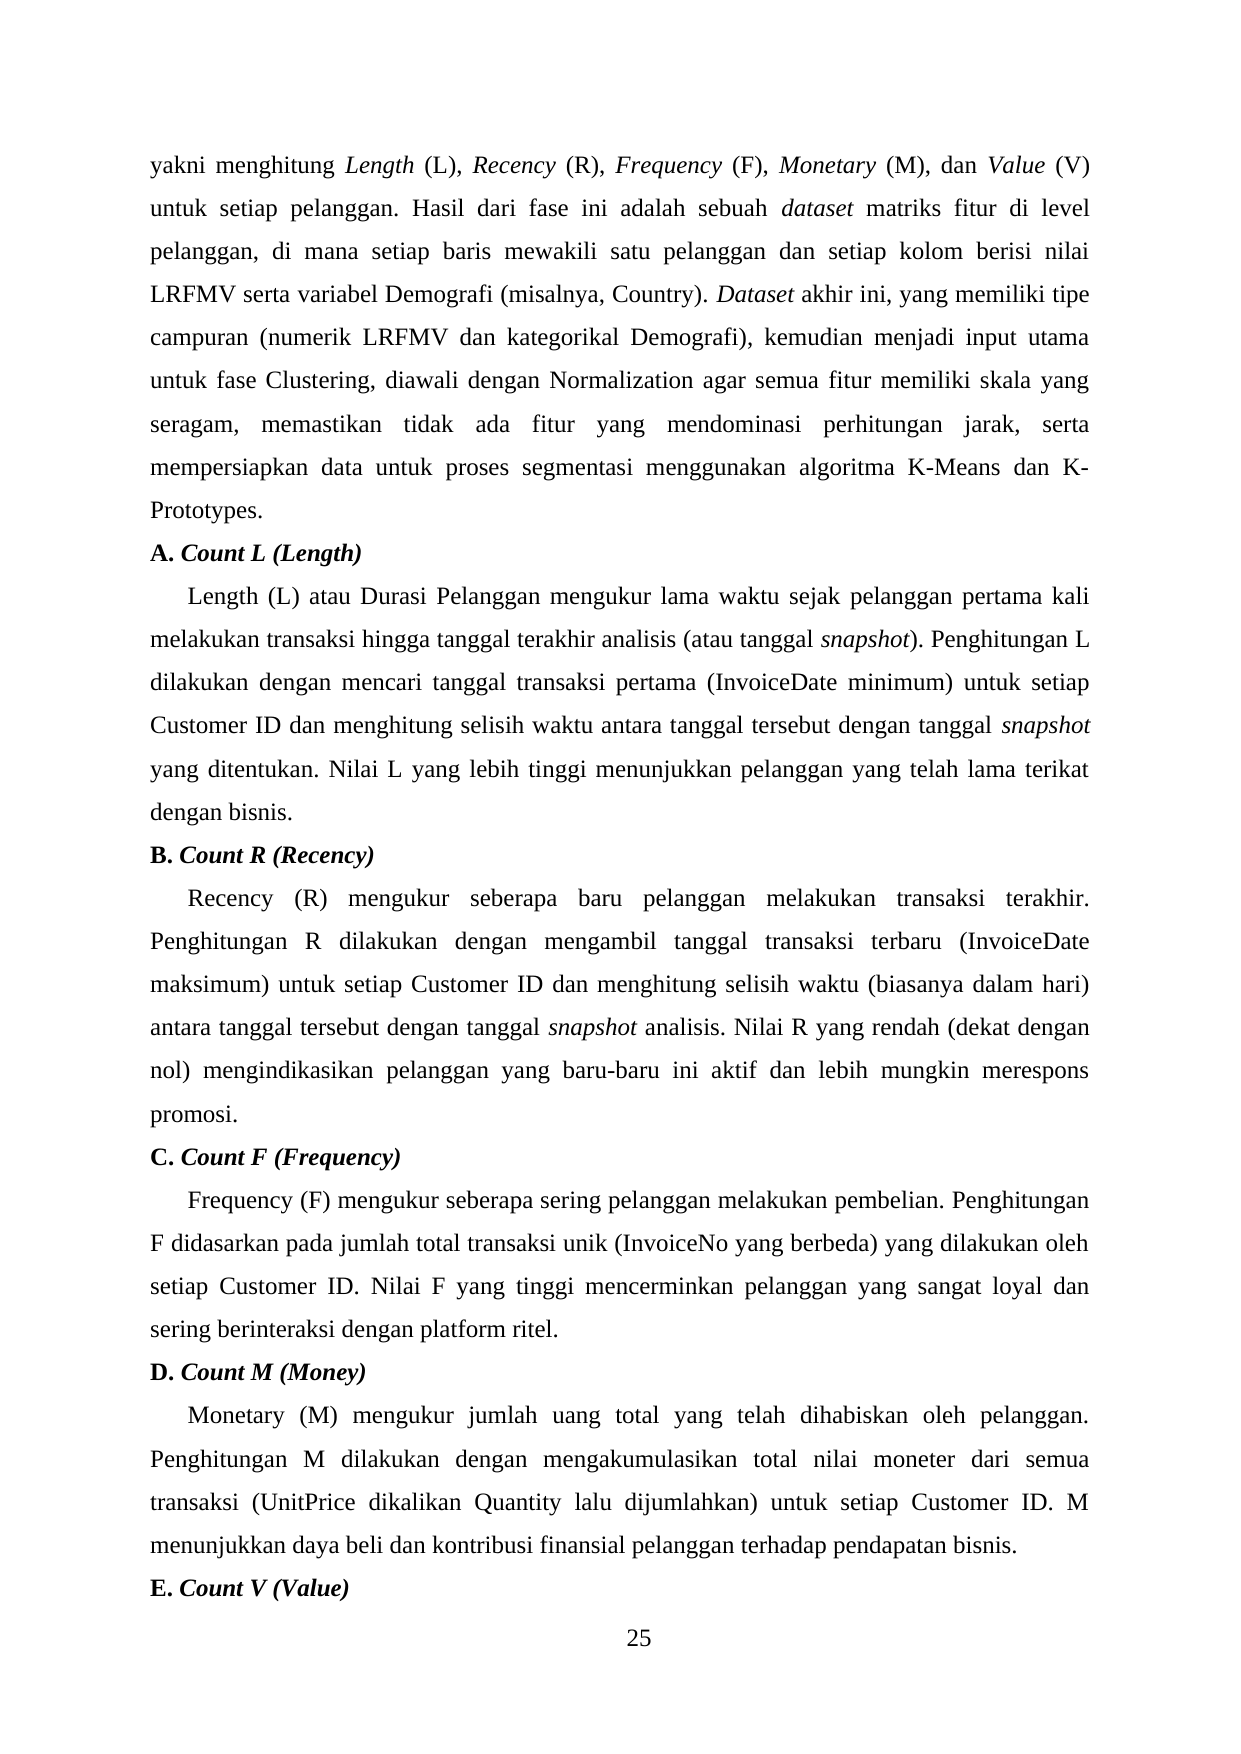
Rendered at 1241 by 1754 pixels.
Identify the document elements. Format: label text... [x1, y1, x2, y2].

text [150, 150, 1090, 524]
text Recency (R) mengukur seberapa baru pelanggan melakukan transaksi terakhir. Penghitungan R dilakukan dengan mengambil tanggal transaksi terbaru (InvoiceDate maksimum) untuk setiap Customer ID dan menghitung selisih waktu (biasanya dalam hari) antara tanggal tersebut dengan tanggal snapshot analisis. Nilai R yang rendah (dekat dengan nol) mengindikasikan pelanggan yang baru-baru ini aktif dan lebih mungkin merespons promosi. [150, 883, 1090, 1127]
subtitle E. Count V (Value) [150, 1573, 1090, 1602]
subtitle D. Count M (Money) [150, 1357, 1090, 1386]
text Monetary (M) mengukur jumlah uang total yang telah dihabiskan oleh pelanggan. Penghitungan M dilakukan dengan mengakumulasikan total nilai moneter dari semua transaksi (UnitPrice dikalikan Quantity lalu dijumlahkan) untuk setiap Customer ID. M menunjukkan daya beli dan kontribusi finansial pelanggan terhadap pendapatan bisnis. [150, 1401, 1090, 1559]
subtitle A. Count L (Length) [150, 538, 1090, 567]
text Frequency (F) mengukur seberapa sering pelanggan melakukan pembelian. Penghitungan F didasarkan pada jumlah total transaksi unik (InvoiceNo yang berbeda) yang dilakukan oleh setiap Customer ID. Nilai F yang tinggi mencerminkan pelanggan yang sangat loyal dan sering berinteraksi dengan platform ritel. [150, 1185, 1090, 1343]
text Length (L) atau Durasi Pelanggan mengukur lama waktu sejak pelanggan pertama kali melakukan transaksi hingga tanggal terakhir analisis (atau tanggal snapshot). Penghitungan L dilakukan dengan mencari tanggal transaksi pertama (InvoiceDate minimum) untuk setiap Customer ID dan menghitung selisih waktu antara tanggal tersebut dengan tanggal snapshot yang ditentukan. Nilai L yang lebih tinggi menunjukkan pelanggan yang telah lama terikat dengan bisnis. [150, 581, 1090, 826]
subtitle C. Count F (Frequency) [150, 1142, 1090, 1171]
subtitle B. Count R (Recency) [150, 840, 1090, 869]
